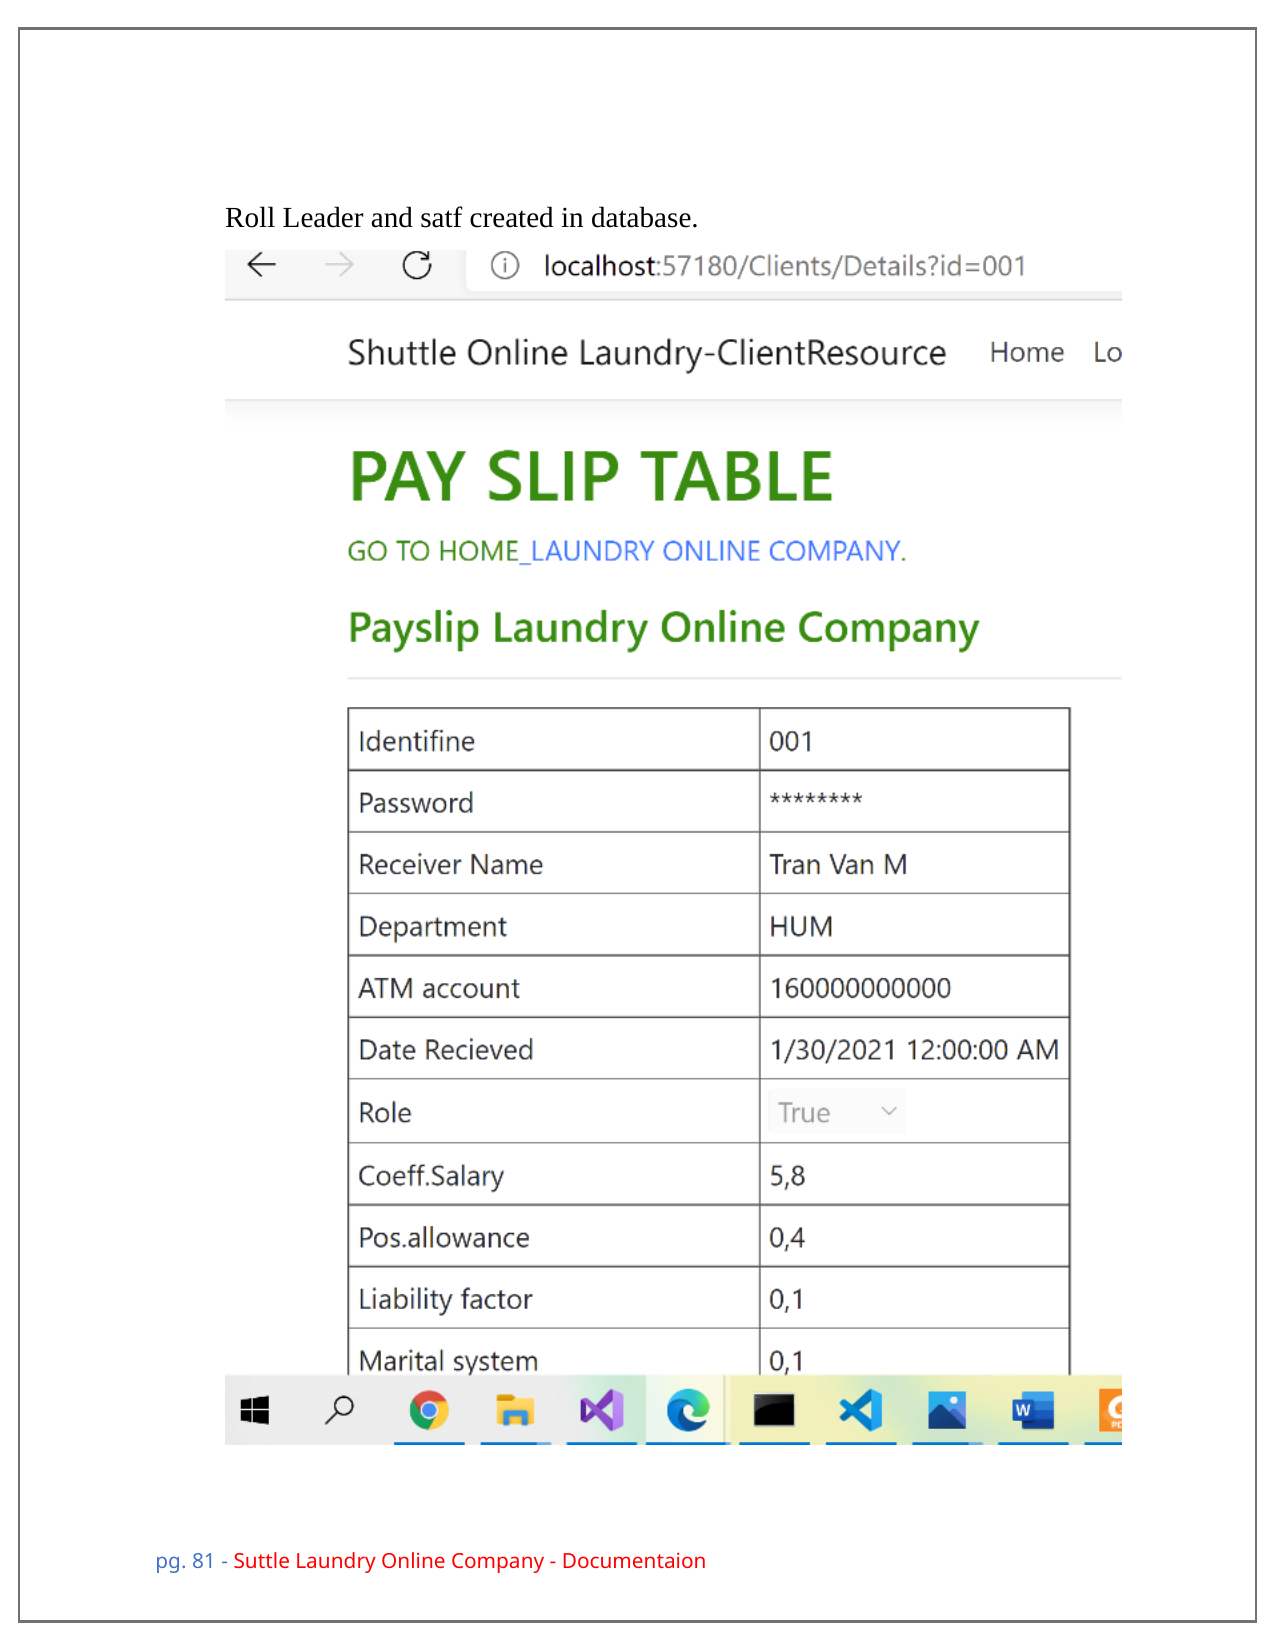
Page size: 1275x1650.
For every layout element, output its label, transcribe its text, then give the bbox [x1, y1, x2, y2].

list Roll Leader and satf created in database. [225, 200, 1125, 234]
picture [225, 250, 1122, 1445]
